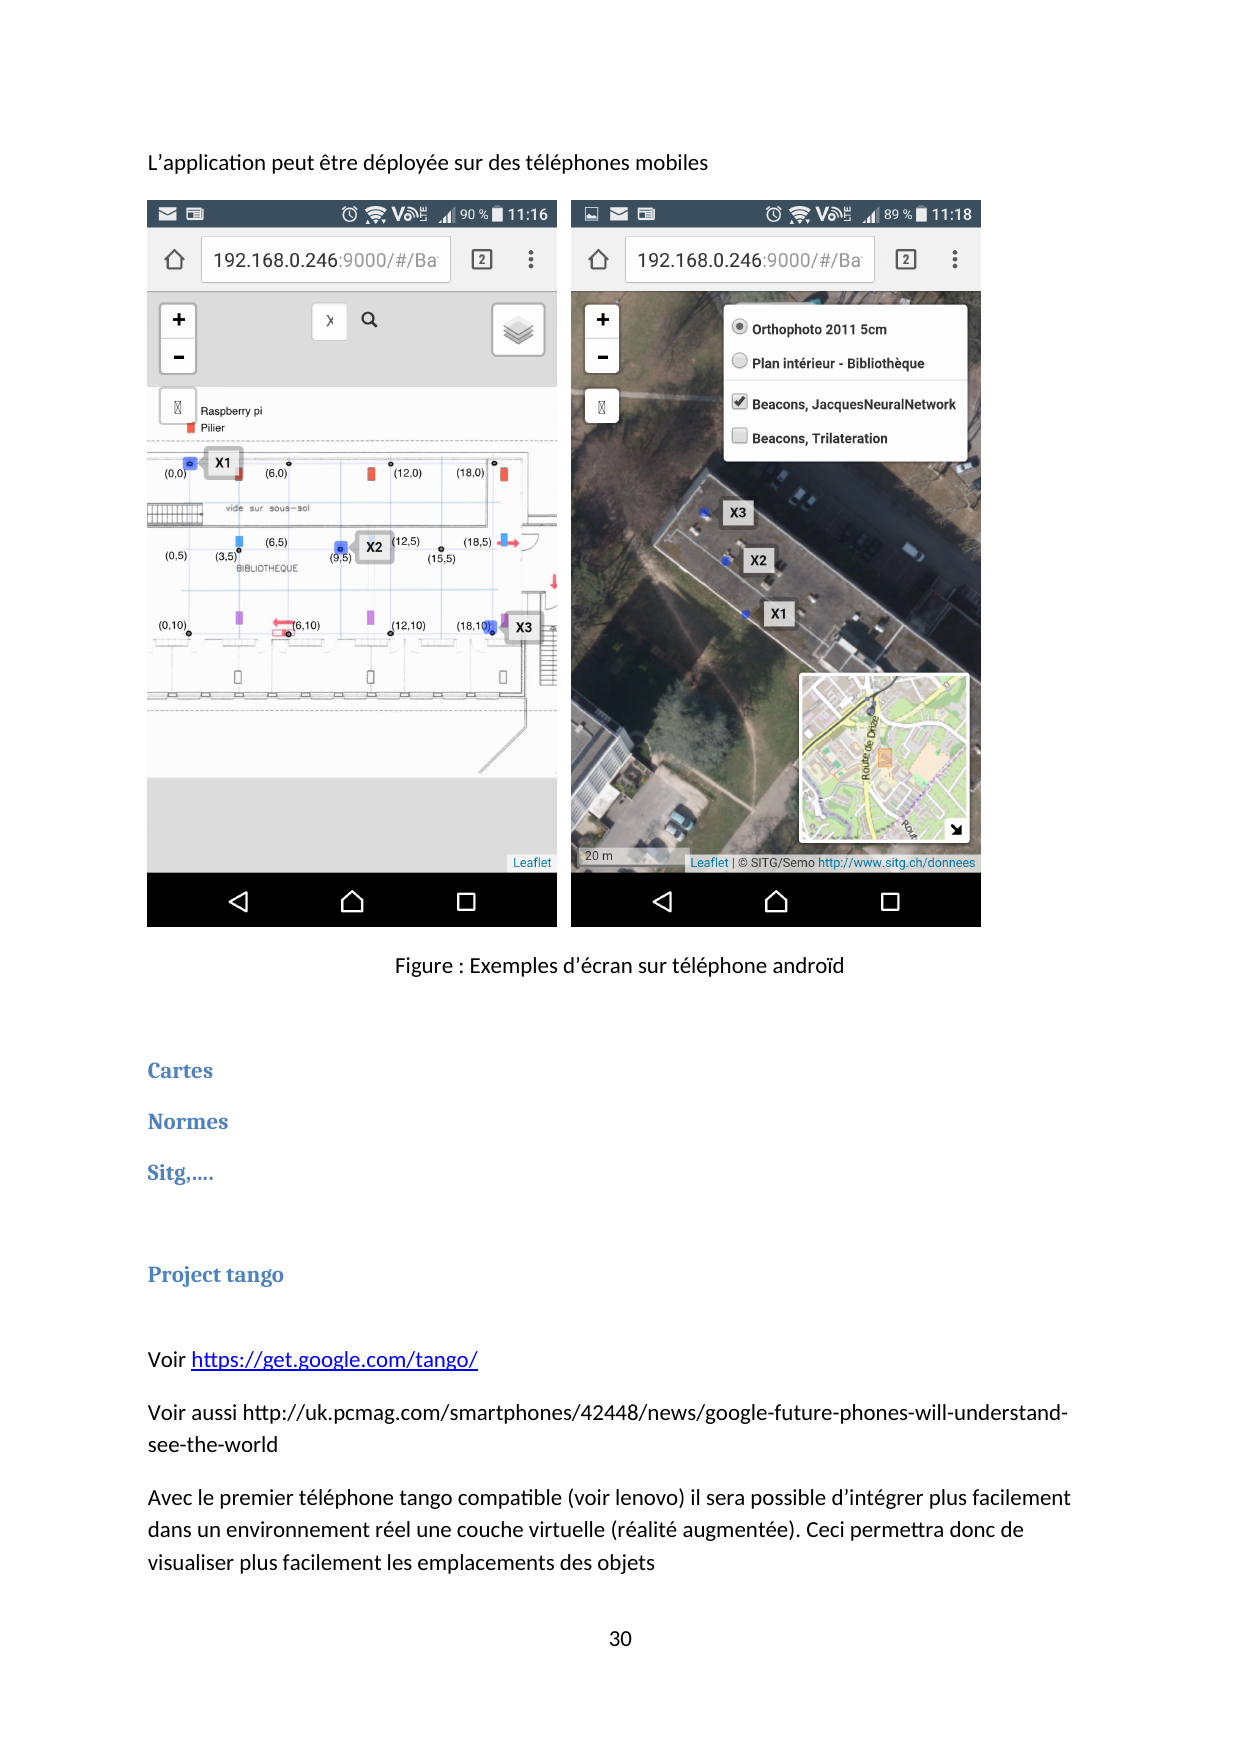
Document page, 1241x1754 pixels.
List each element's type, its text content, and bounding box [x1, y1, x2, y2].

subtitle Sitg,…. [148, 1160, 1093, 1186]
subtitle Project tango [148, 1262, 1093, 1288]
text Figure : Exemples d’écran sur téléphone androïd [148, 952, 1093, 979]
text L’application peut être déployée sur des téléphones mobiles [148, 148, 1093, 176]
subtitle Cartes [148, 1058, 1093, 1084]
text Voir https://get.google.com/tango/ [148, 1345, 1093, 1373]
picture [147, 200, 557, 927]
picture [571, 200, 981, 927]
text Voir aussi http://uk.pcmag.com/smartphones/42448/news/google-future-phones-will-understand-see-the-world [148, 1398, 1093, 1458]
text Avec le premier téléphone tango compatible (voir lenovo) il sera possible d’intégrer plus facilement dans un environnement réel une couche virtuelle (réalité augmentée). Ceci permettra donc de visualiser plus facilement les emplacements des objets [148, 1483, 1093, 1576]
subtitle Normes [148, 1109, 1093, 1135]
